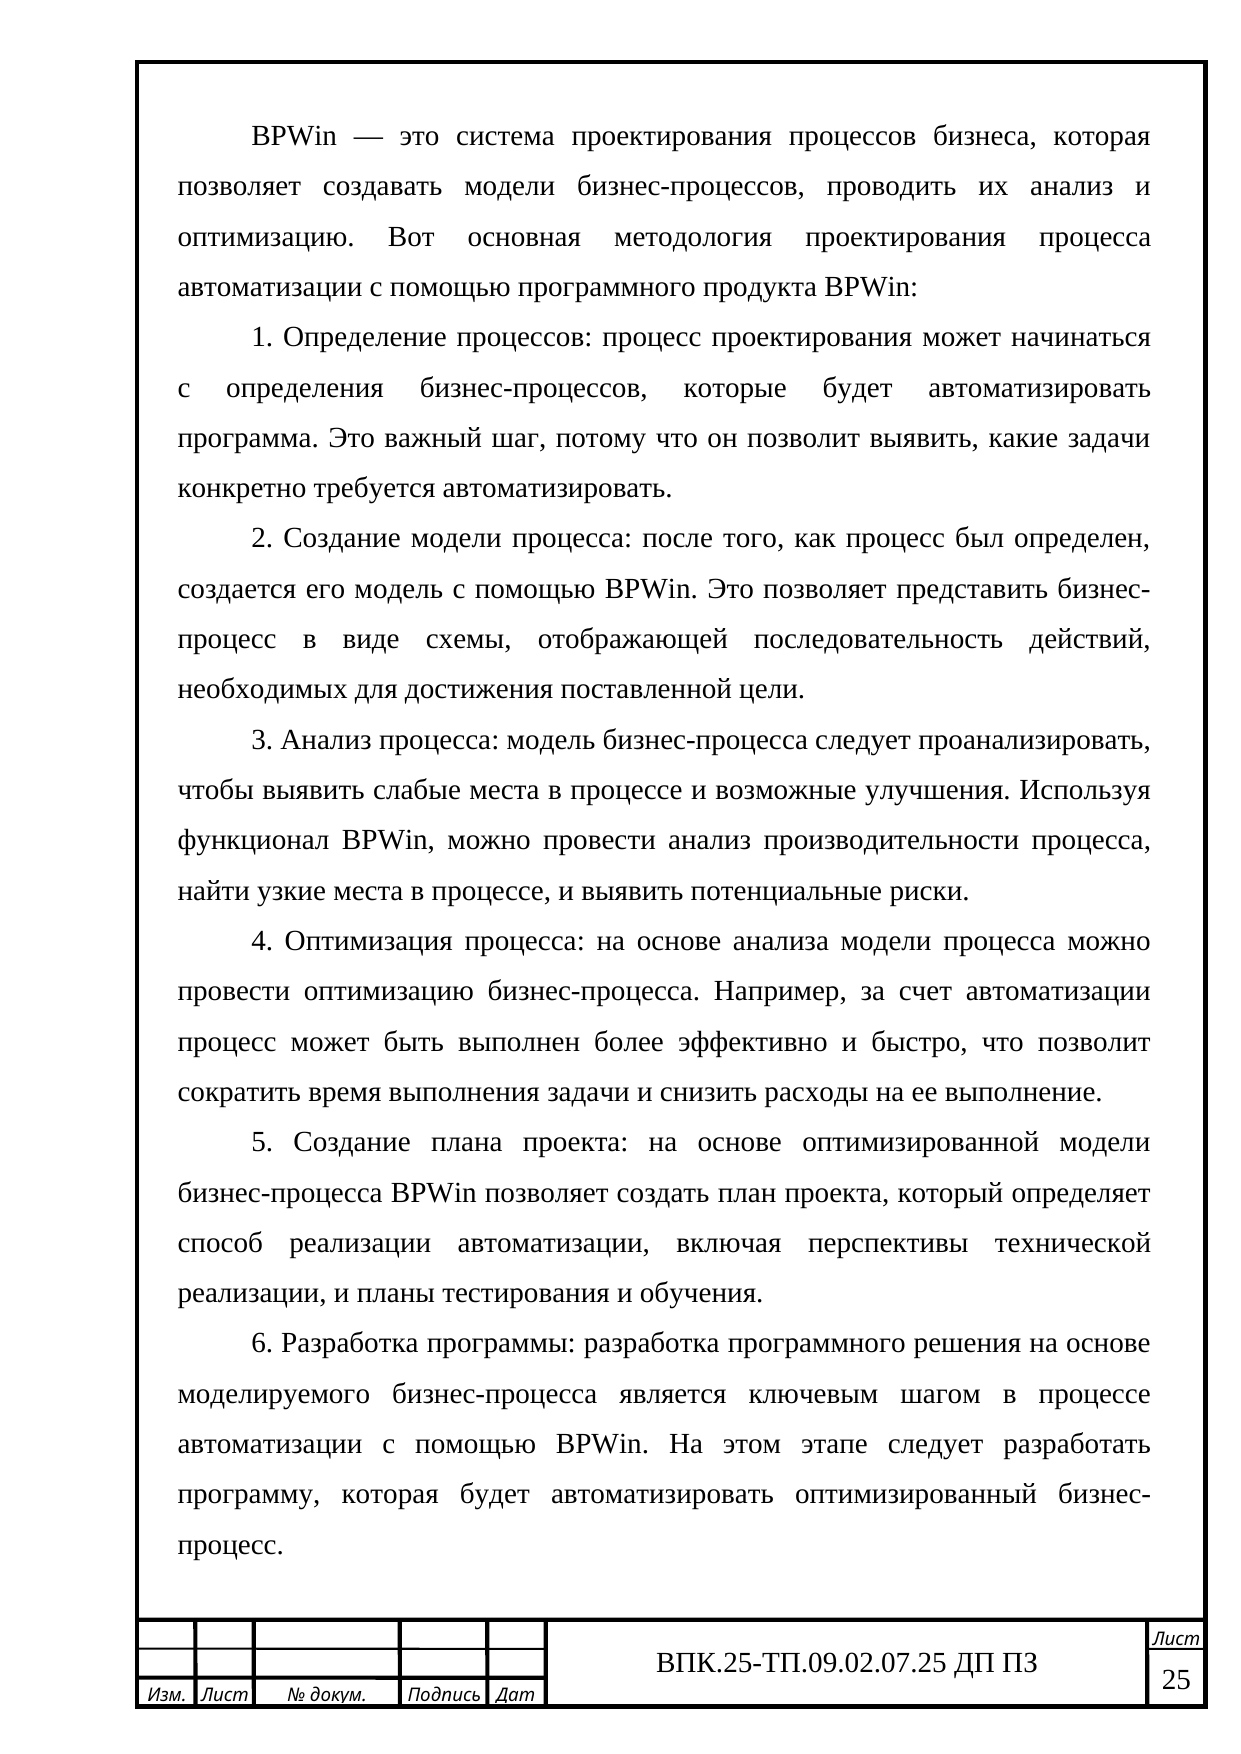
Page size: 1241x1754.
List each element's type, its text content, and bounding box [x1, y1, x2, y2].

text 6. Разработка программы: разработка программного решения на основе моделируемого бизнес-процесса является ключевым шагом в процессе автоматизации с помощью BPWin. На этом этапе следует разработать программу, которая будет автоматизировать оптимизированный бизнес-процесс. [177, 1326, 1152, 1560]
text 5. Создание плана проекта: на основе оптимизированной модели бизнес-процесса BPWin позволяет создать план проекта, который определяет способ реализации автоматизации, включая перспективы технической реализации, и планы тестирования и обучения. [177, 1124, 1152, 1309]
text BPWin — это система проектирования процессов бизнеса, которая позволяет создавать модели бизнес-процессов, проводить их анализ и оптимизацию. Вот основная методология проектирования процесса автоматизации с помощью программного продукта BPWin: [177, 118, 1152, 303]
text 2. Создание модели процесса: после того, как процесс был определен, создается его модель с помощью BPWin. Это позволяет представить бизнес-процесс в виде схемы, отображающей последовательность действий, необходимых для достижения поставленной цели. [177, 521, 1152, 705]
text 3. Анализ процесса: модель бизнес-процесса следует проанализировать, чтобы выявить слабые места в процессе и возможные улучшения. Используя функционал BPWin, можно провести анализ производительности процесса, найти узкие места в процессе, и выявить потенциальные риски. [177, 722, 1152, 906]
text 1. Определение процессов: процесс проектирования может начинаться с определения бизнес-процессов, которые будет автоматизировать программа. Это важный шаг, потому что он позволит выявить, какие задачи конкретно требуется автоматизировать. [177, 319, 1152, 504]
text 4. Оптимизация процесса: на основе анализа модели процесса можно провести оптимизацию бизнес-процесса. Например, за счет автоматизации процесс может быть выполнен более эффективно и быстро, что позволит сократить время выполнения задачи и снизить расходы на ее выполнение. [177, 923, 1152, 1108]
